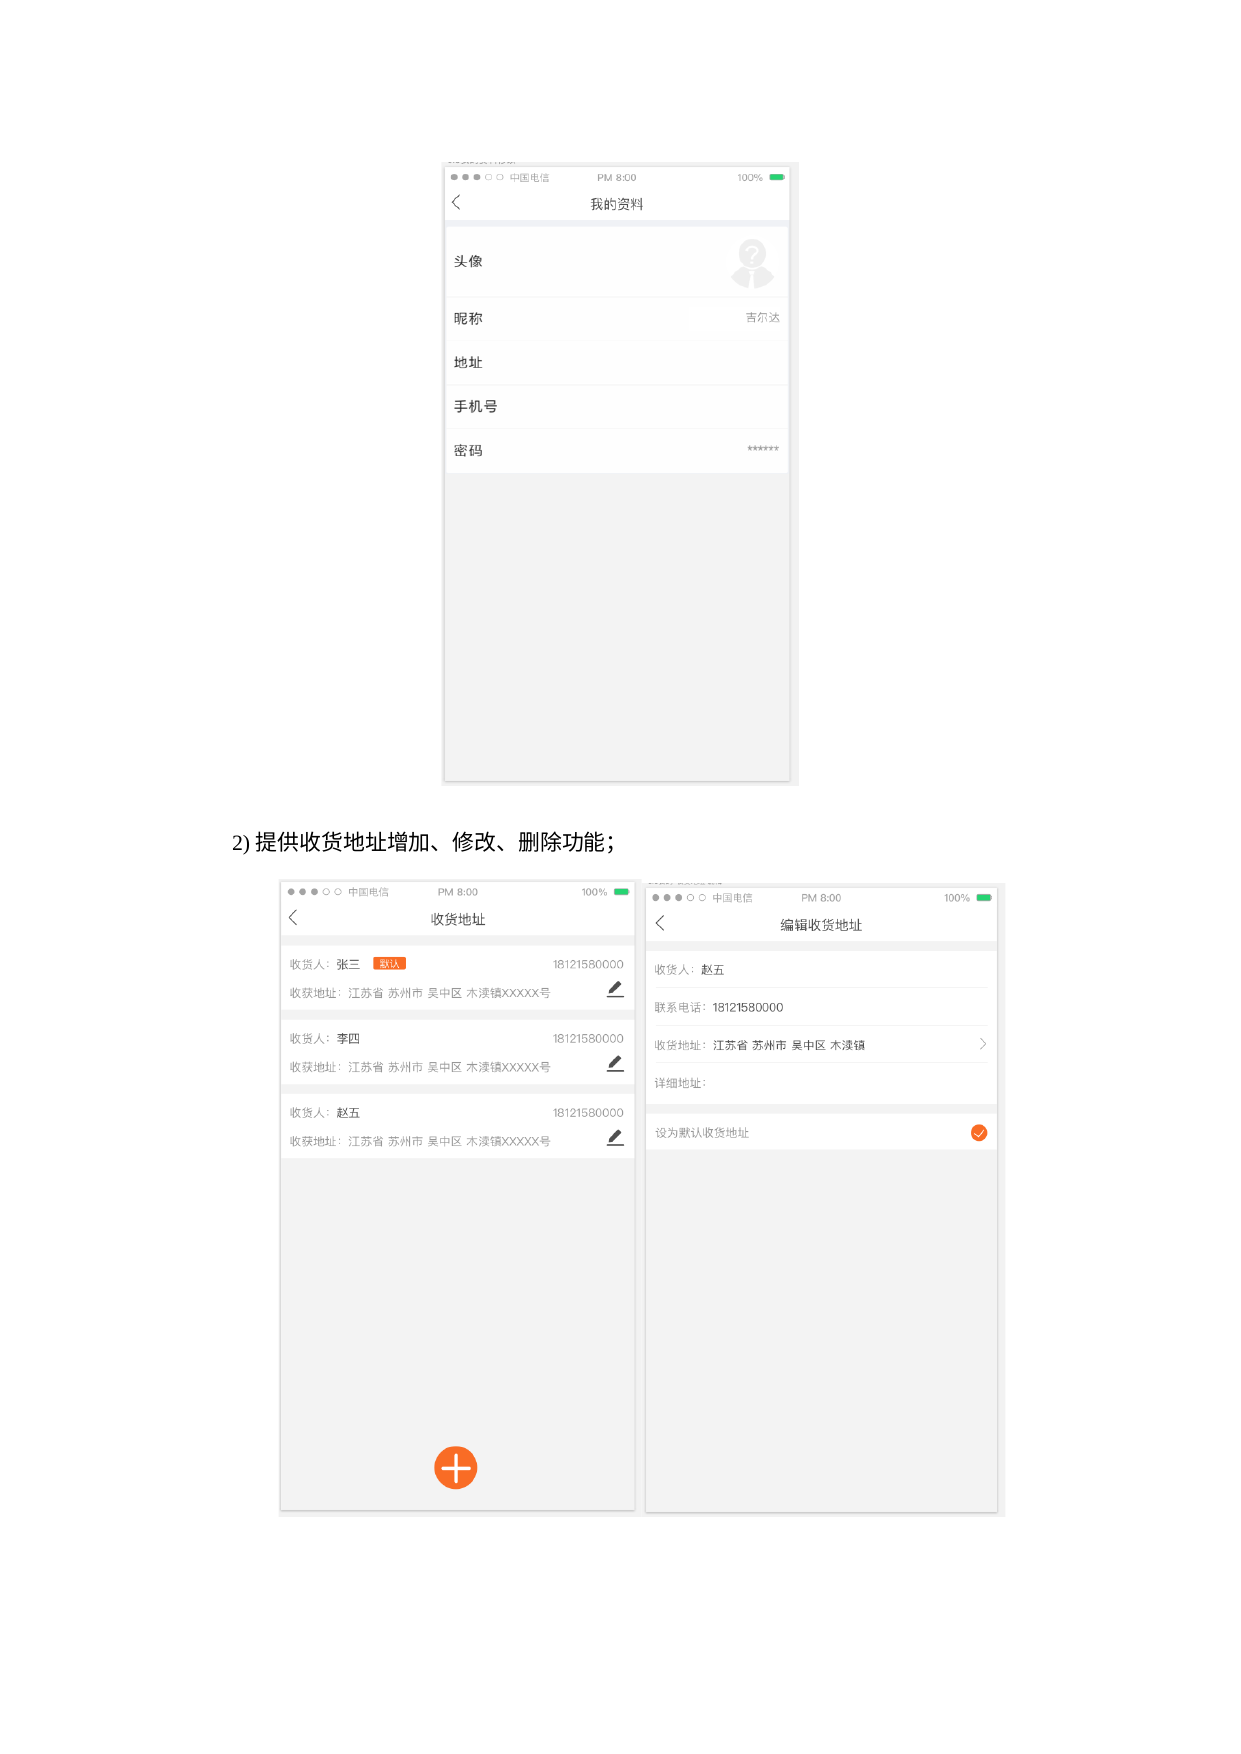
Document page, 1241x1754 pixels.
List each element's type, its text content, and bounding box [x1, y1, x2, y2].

picture [278, 879, 1006, 1517]
list 提供收货地址增加、修改、删除功能； [232, 824, 1053, 857]
picture [441, 162, 799, 786]
